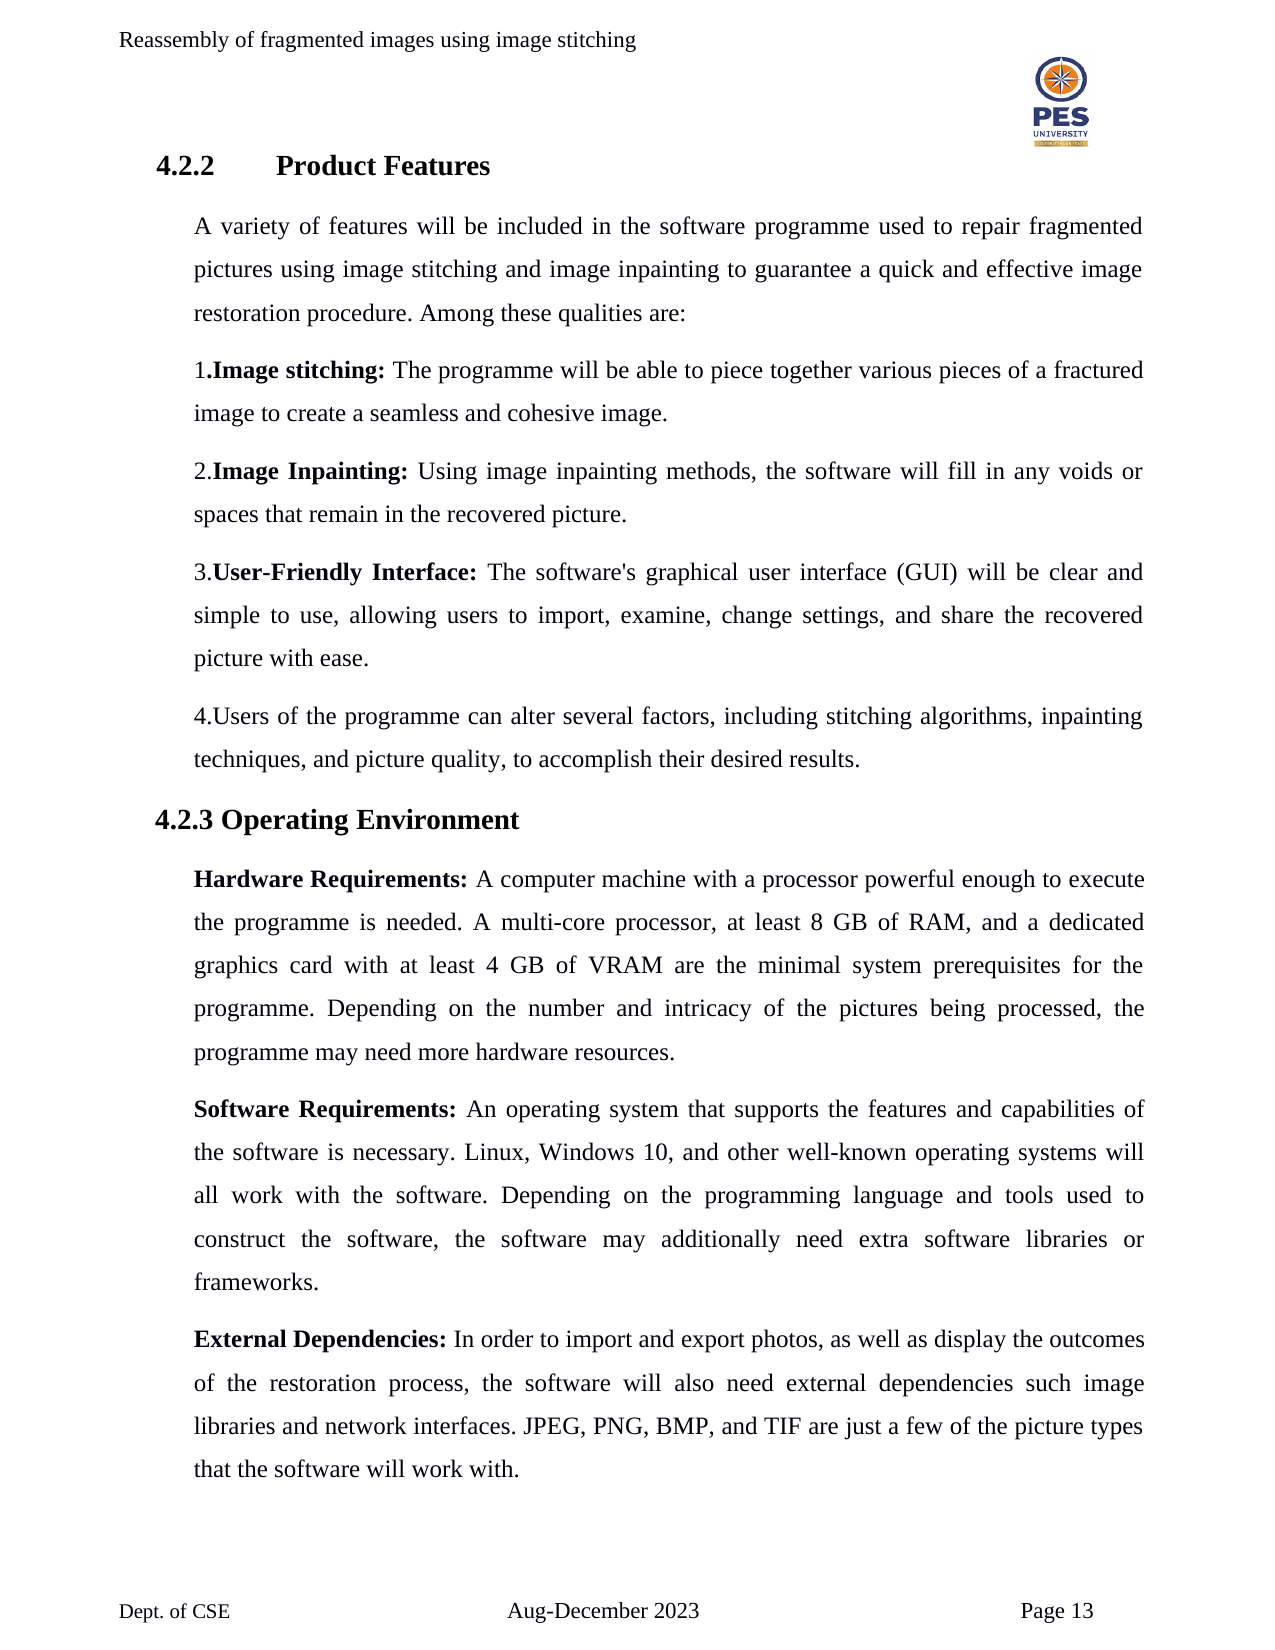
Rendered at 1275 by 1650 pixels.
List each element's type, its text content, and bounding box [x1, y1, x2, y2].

text 4.Users of the programme can alter several factors, including stitching algorithms, inpainting techniques, and picture quality, to accomplish their desired results. [193, 701, 1144, 773]
subtitle 4.2.2 Product Features [156, 148, 1156, 181]
picture [1030, 52, 1094, 148]
subtitle 4.2.3 Operating Environment [118, 802, 1156, 835]
text Hardware Requirements: A computer machine with a processor powerful enough to execute the programme is needed. A multi-core processor, at least 8 GB of RAM, and a dedicated graphics card with at least 4 GB of VRAM are the minimal system prerequisites for the programme. Depending on the number and intricacy of the pictures being processed, the programme may need more hardware resources. [193, 864, 1145, 1065]
text External Dependencies: In order to import and export photos, as well as display the outcomes of the restoration process, the software will also need external dependencies such image libraries and network interfaces. JPEG, PNG, BMP, and TIF are just a few of the picture types that the software will work with. [193, 1324, 1145, 1483]
text A variety of features will be included in the software programme used to repair fragmented pictures using image stitching and image inpainting to guarantee a quick and effective image restoration procedure. Among these qualities are: [193, 211, 1144, 326]
text 1.Image stitching: The programme will be able to piece together various pieces of a fractured image to create a seamless and cohesive image. [193, 355, 1144, 427]
text 2.Image Inpainting: Using image inpainting methods, the software will fill in any voids or spaces that remain in the recovered picture. [193, 456, 1144, 528]
text 3.User-Friendly Interface: The software's graphical user interface (GUI) will be clear and simple to use, allowing users to import, examine, change settings, and share the recovered picture with ease. [193, 557, 1144, 672]
text Software Requirements: An operating system that supports the features and capabilities of the software is necessary. Linux, Windows 10, and other well-known operating systems will all work with the software. Depending on the programming language and tools used to construct the software, the software may additionally need extra software libraries or frameworks. [193, 1094, 1145, 1296]
